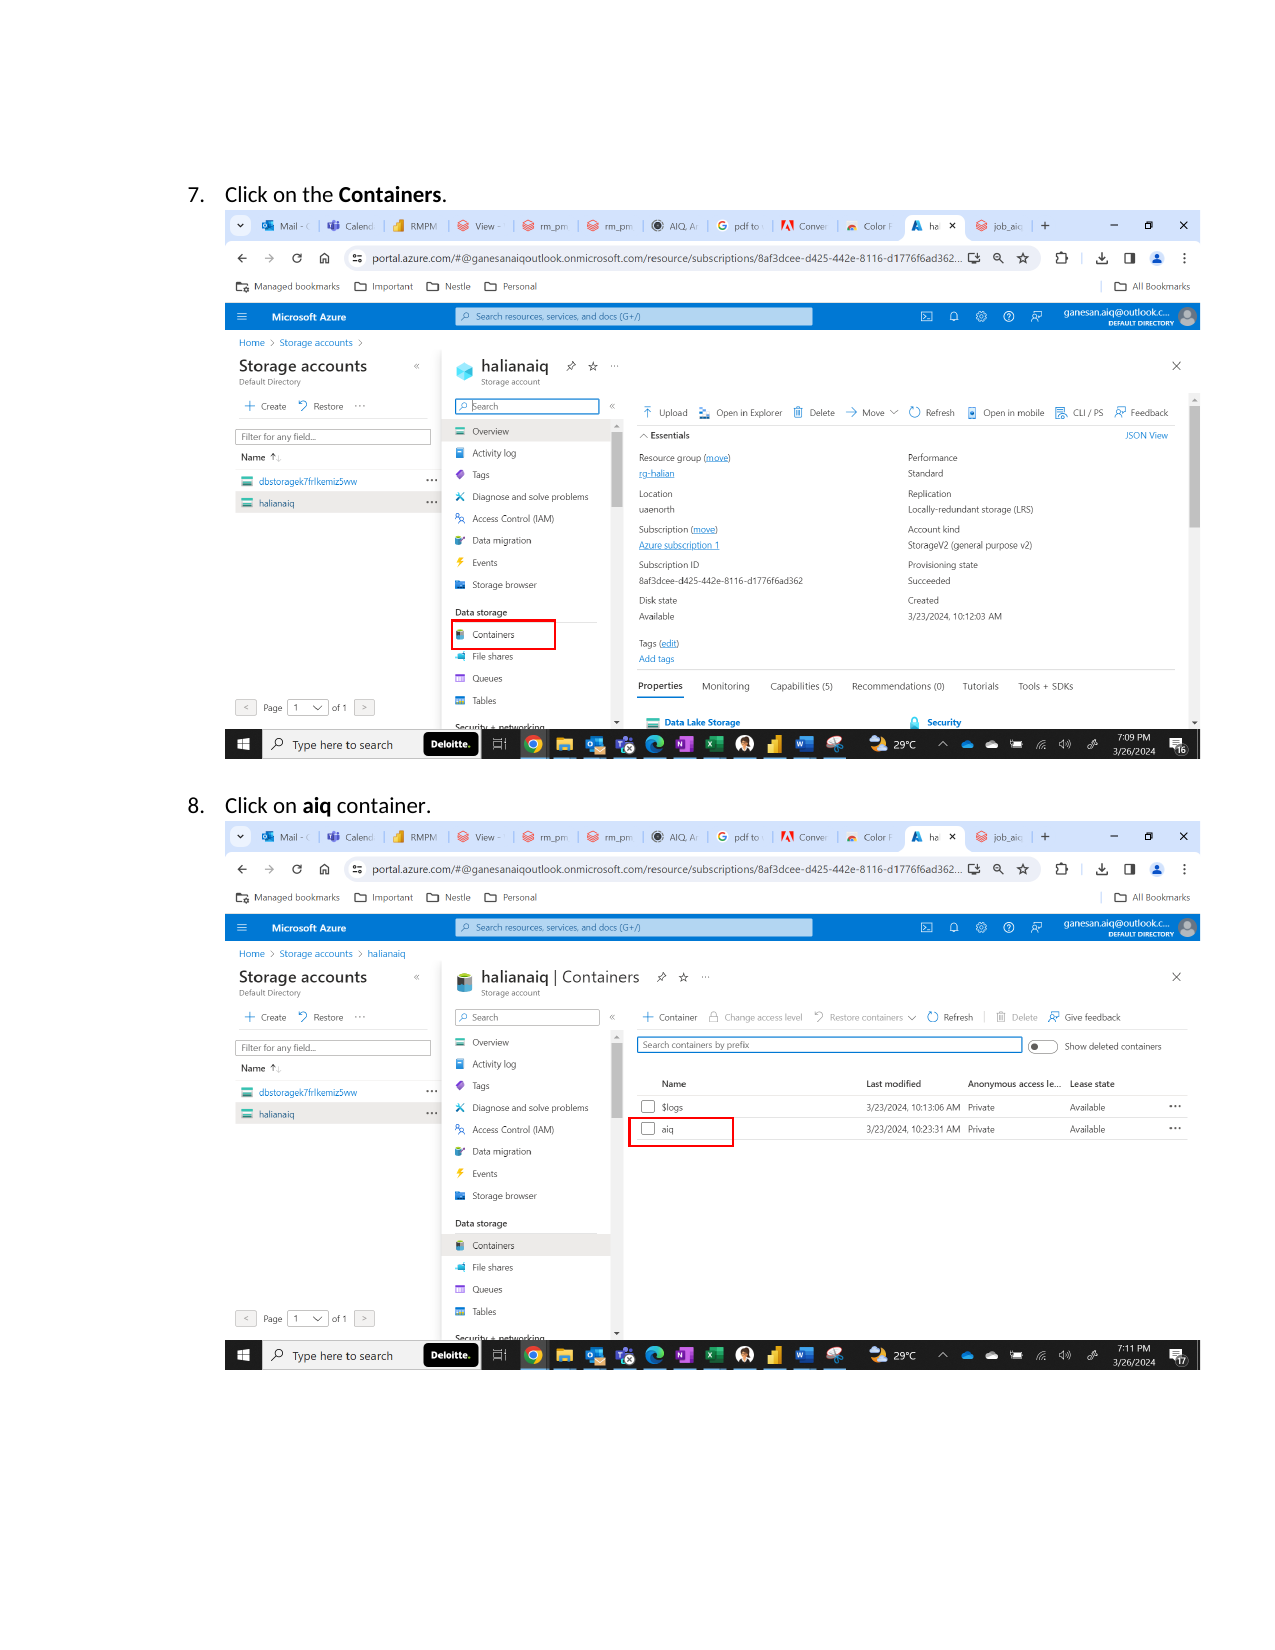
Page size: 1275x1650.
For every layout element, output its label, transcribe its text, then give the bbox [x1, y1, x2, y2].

list Click on the Containers. [187, 180, 1125, 208]
picture [225, 821, 1200, 1370]
list Click on aiq container. [187, 791, 1125, 819]
picture [225, 210, 1200, 759]
